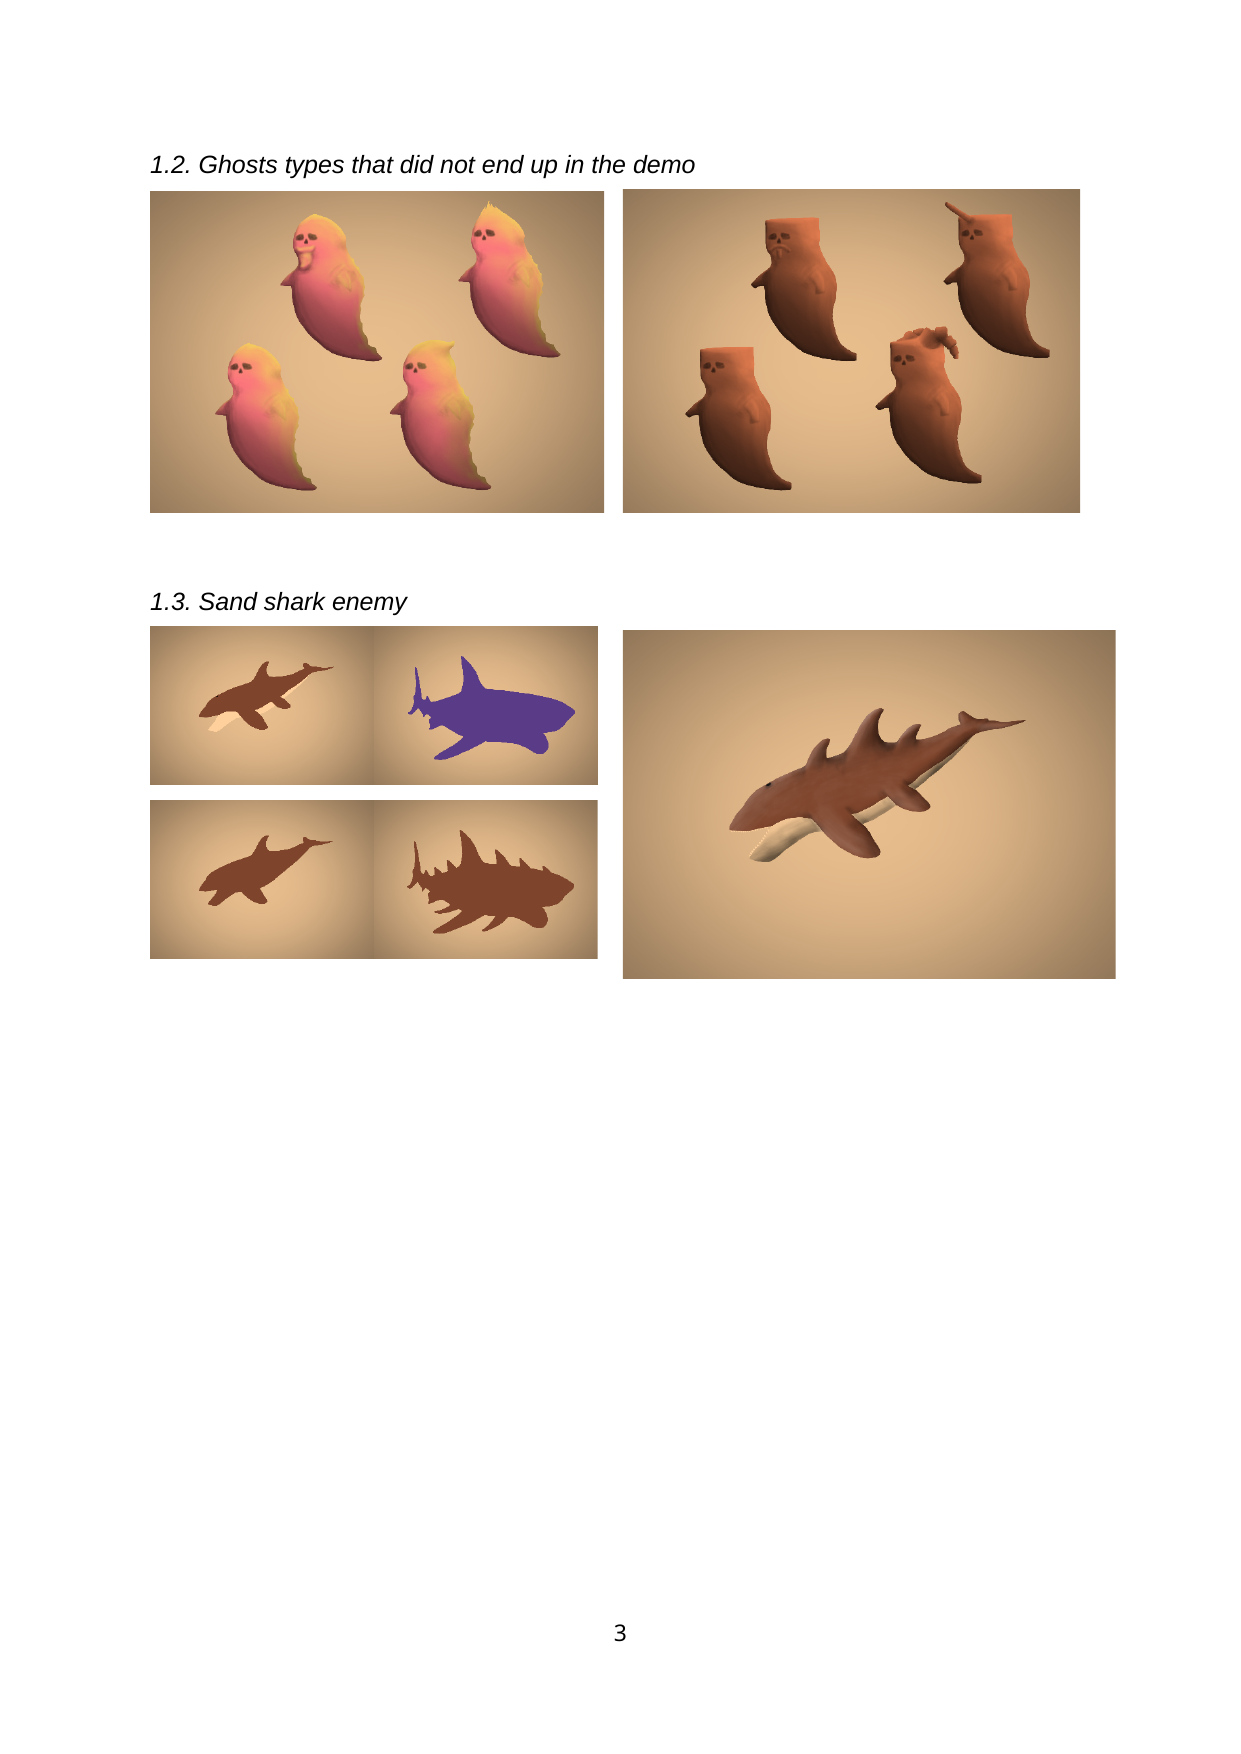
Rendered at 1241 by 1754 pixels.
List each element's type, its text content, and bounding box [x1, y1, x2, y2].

picture [150, 626, 598, 785]
picture [150, 191, 605, 513]
picture [622, 630, 1116, 979]
picture [150, 800, 598, 959]
subtitle 1.2. Ghosts types that did not end up in the demo [150, 150, 1090, 179]
subtitle 1.3. Sand shark enemy [150, 587, 1090, 615]
picture [622, 189, 1080, 513]
